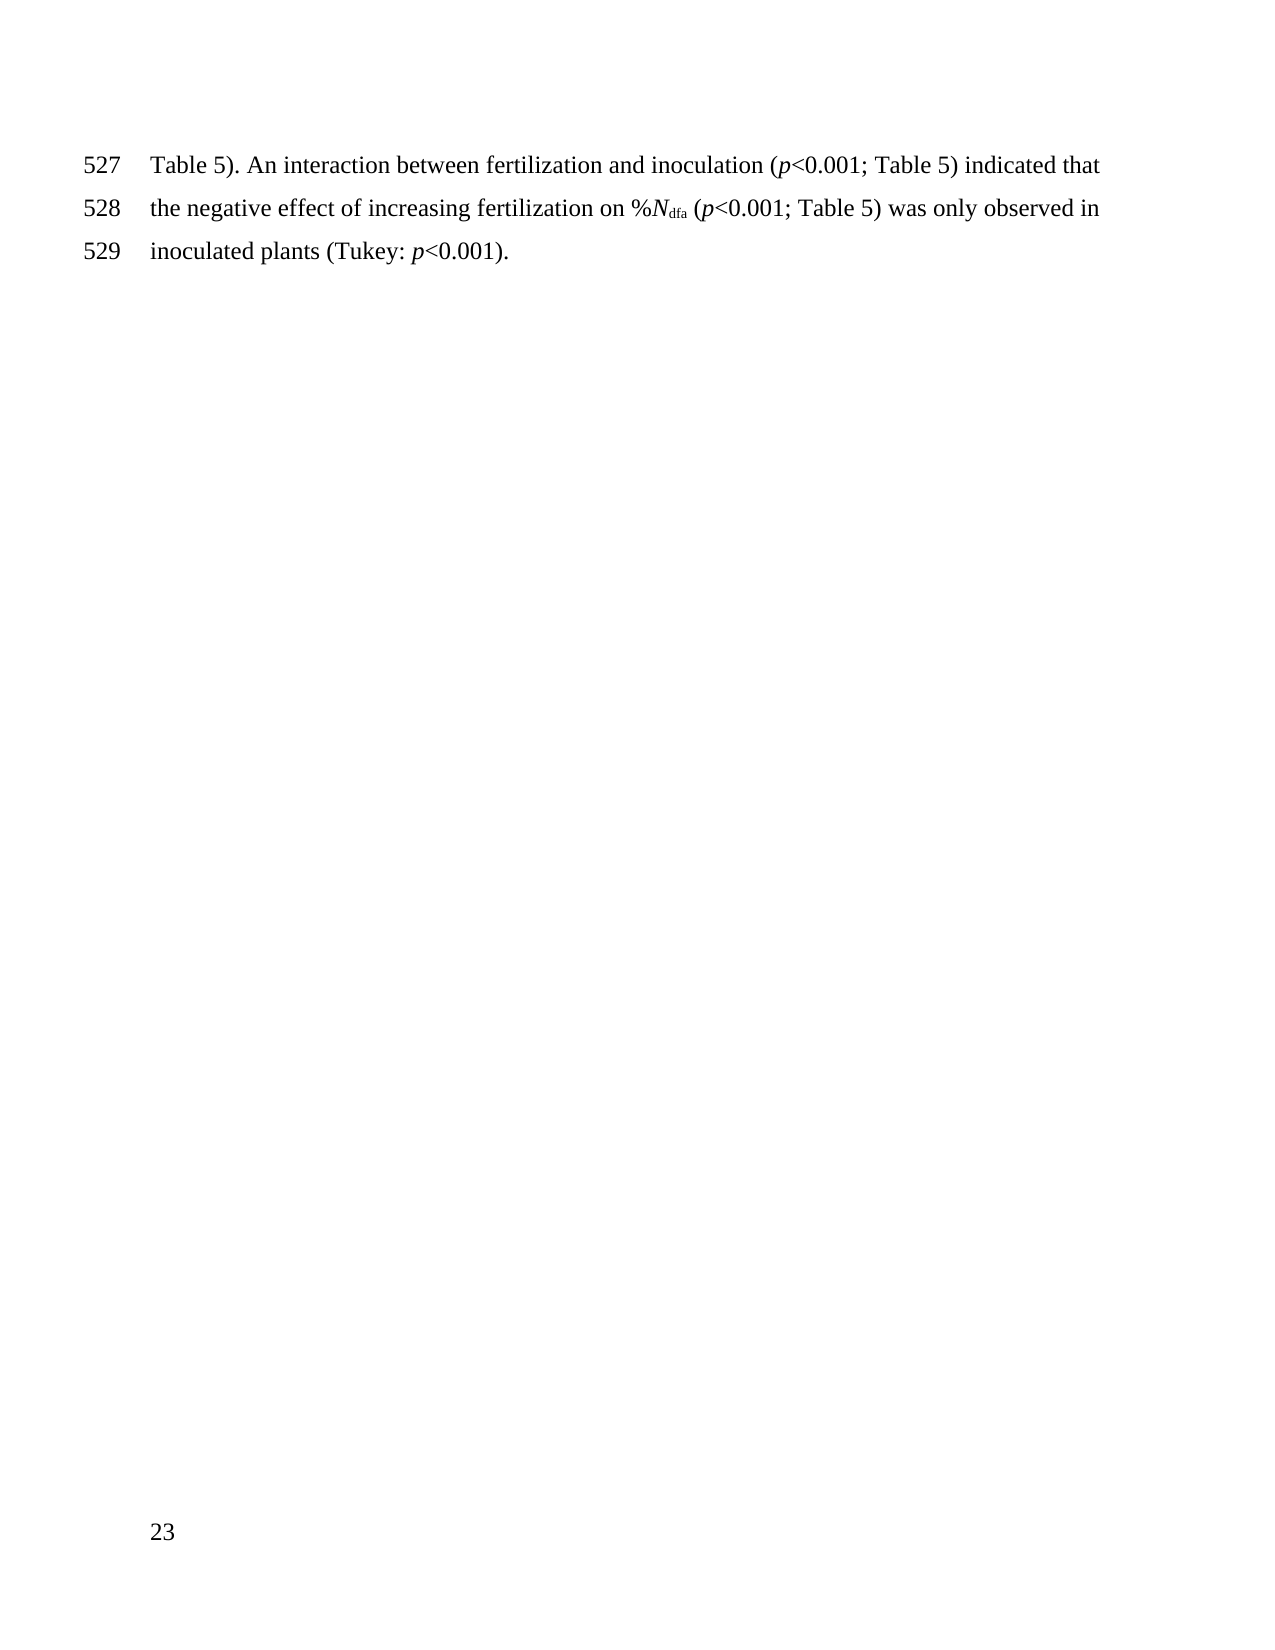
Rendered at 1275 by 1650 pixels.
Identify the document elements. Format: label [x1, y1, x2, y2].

text [150, 150, 1125, 265]
